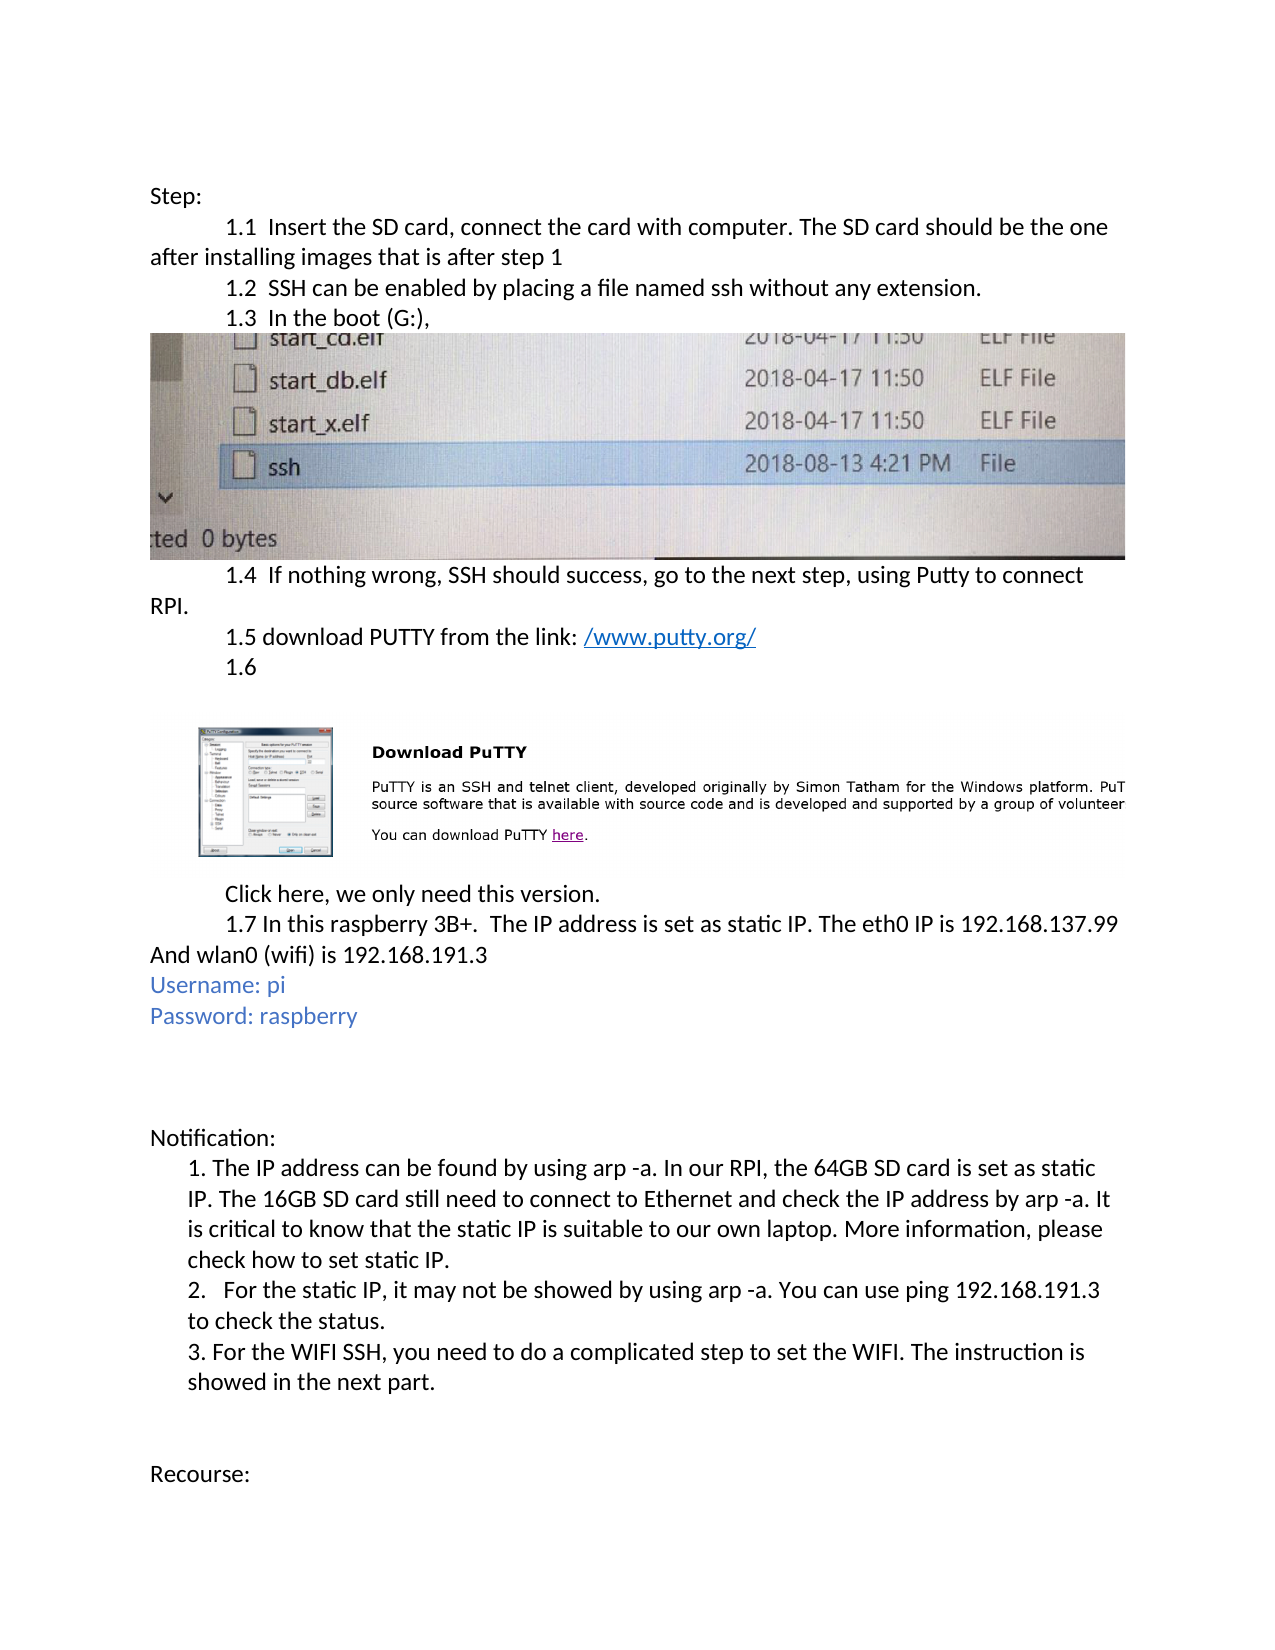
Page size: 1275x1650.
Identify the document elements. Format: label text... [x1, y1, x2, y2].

text 3. For the WIFI SSH, you need to do a complicated step to set the WIFI. The instruction is showed in the next part. [187, 1336, 1125, 1397]
list Step: [150, 181, 1125, 211]
list 1.2 SSH can be enabled by placing a file named ssh without any extension. [150, 272, 1125, 303]
text Notification: [150, 1122, 1125, 1153]
list 1.6 [150, 651, 1125, 682]
text Username: pi [150, 969, 1125, 1000]
text Click here, we only need this version. [150, 878, 1125, 908]
text And wlan0 (wifi) is 192.168.191.3 [150, 939, 1125, 969]
list 1.3 In the boot (G:), [150, 303, 1125, 333]
list 1.1 Insert the SD card, connect the card with computer. The SD card should be the one after installing images that is after step 1 [150, 211, 1125, 272]
text 1.7 In this raspberry 3B+. The IP address is set as static IP. The eth0 IP is 192.168.137.99 [150, 908, 1125, 939]
picture [150, 333, 1125, 560]
picture [150, 712, 1125, 878]
list 1.4 If nothing wrong, SSH should success, go to the next step, using Putty to connect RPI. [150, 560, 1125, 621]
text Password: raspberry [150, 1000, 1125, 1031]
text Recourse: [150, 1458, 1125, 1488]
text 1. The IP address can be found by using arp -a. In our RPI, the 64GB SD card is set as static IP. The 16GB SD card still need to connect to Ethernet and check the IP address by arp -a. It is critical to know that the static IP is suitable to our own laptop. More information, please check how to set static IP. [187, 1153, 1125, 1275]
list 1.5 download PUTTY from the link: /www.putty.org/ [150, 621, 1125, 651]
text 2. For the static IP, it may not be showed by using arp -a. You can use ping 192.168.191.3 to check the status. [187, 1275, 1125, 1336]
